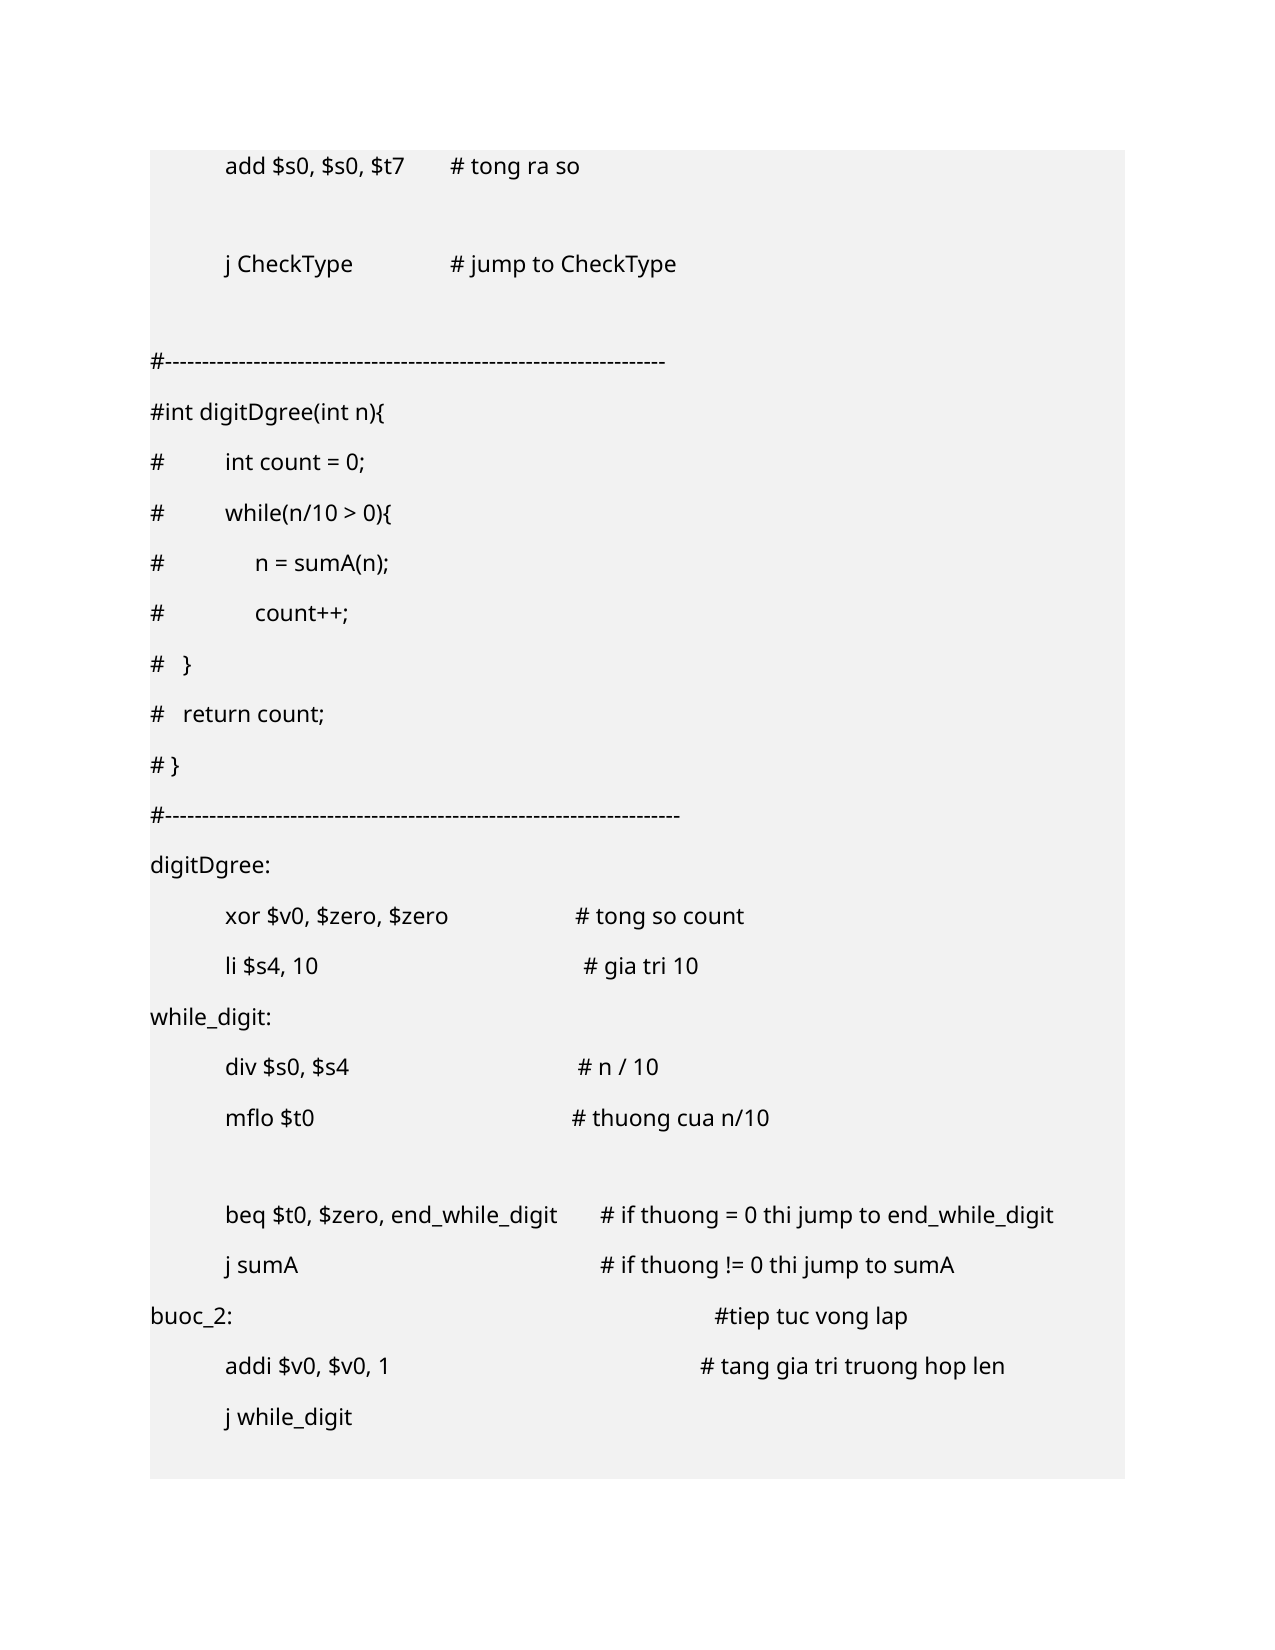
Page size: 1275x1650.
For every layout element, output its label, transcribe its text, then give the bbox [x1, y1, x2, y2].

text # } [150, 648, 1125, 679]
text xor $v0, $zero, $zero # tong so count [150, 900, 1125, 931]
text buoc_2: #tiep tuc vong lap [150, 1300, 1125, 1331]
text # count++; [150, 597, 1125, 628]
text j CheckType # jump to CheckType [150, 248, 1125, 279]
text # int count = 0; [150, 446, 1125, 477]
text j sumA # if thuong != 0 thi jump to sumA [150, 1249, 1125, 1281]
text #---------------------------------------------------------------------- [150, 799, 1125, 830]
text li $s4, 10 # gia tri 10 [150, 950, 1125, 981]
text while_digit: [150, 1001, 1125, 1032]
text add $s0, $s0, $t7 # tong ra so [150, 150, 1125, 181]
text digitDgree: [150, 849, 1125, 881]
text # n = sumA(n); [150, 547, 1125, 578]
text #-------------------------------------------------------------------- [150, 345, 1125, 376]
text # } [150, 748, 1125, 780]
text beq $t0, $zero, end_while_digit # if thuong = 0 thi jump to end_while_digit [150, 1199, 1125, 1230]
text addi $v0, $v0, 1 # tang gia tri truong hop len [150, 1350, 1125, 1382]
text mflo $t0 # thuong cua n/10 [150, 1101, 1125, 1133]
text # return count; [150, 698, 1125, 729]
text j while_digit [150, 1401, 1125, 1432]
text # while(n/10 > 0){ [150, 496, 1125, 528]
text div $s0, $s4 # n / 10 [150, 1051, 1125, 1082]
text #int digitDgree(int n){ [150, 396, 1125, 427]
